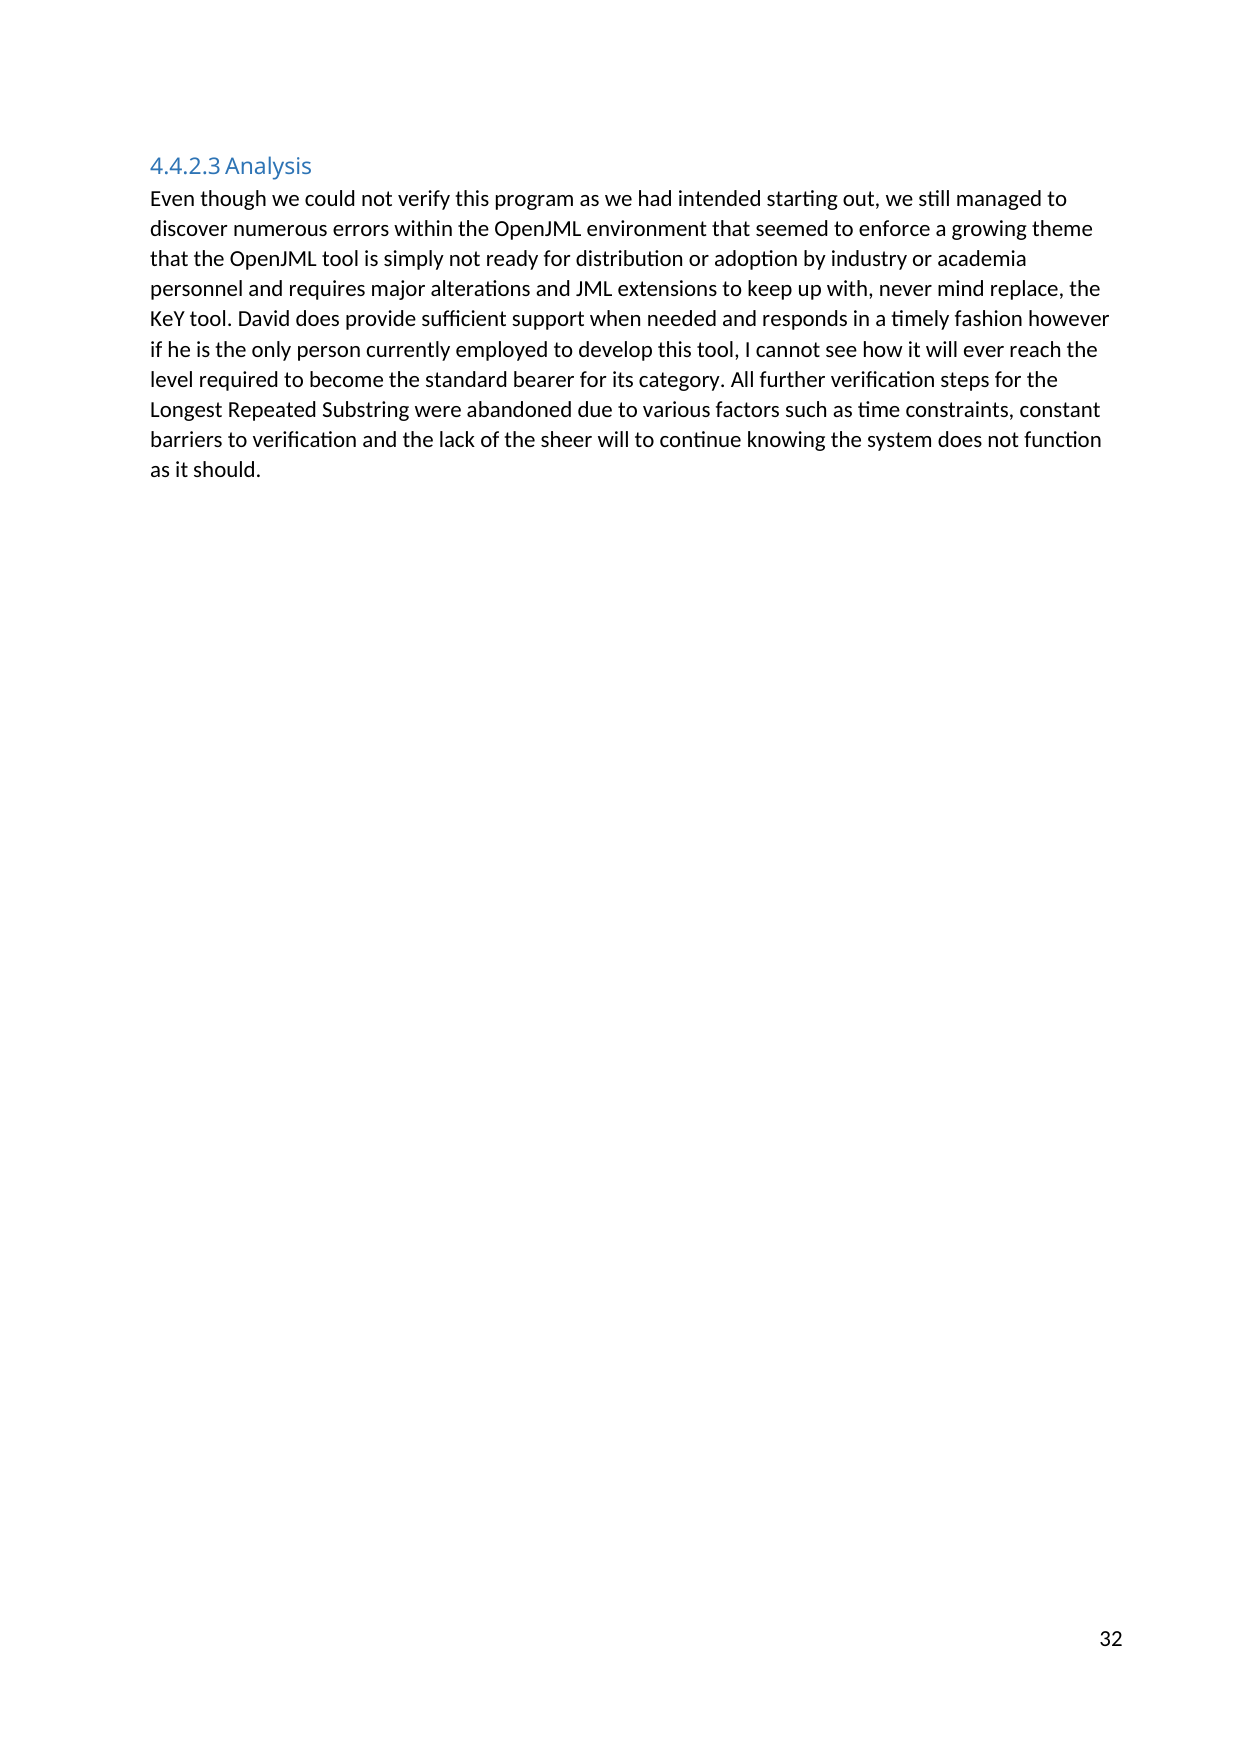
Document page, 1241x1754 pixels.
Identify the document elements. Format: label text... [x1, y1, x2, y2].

subtitle 4.4.2.3 Analysis [150, 150, 1122, 181]
text Even though we could not verify this program as we had intended starting out, we still managed to discover numerous errors within the OpenJML environment that seemed to enforce a growing theme that the OpenJML tool is simply not ready for distribution or adoption by industry or academia personnel and requires major alterations and JML extensions to keep up with, never mind replace, the KeY tool. David does provide sufficient support when needed and responds in a timely fashion however if he is the only person currently employed to develop this tool, I cannot see how it will ever reach the level required to become the standard bearer for its category. All further verification steps for the Longest Repeated Substring were abandoned due to various factors such as time constraints, constant barriers to verification and the lack of the sheer will to continue knowing the system does not function as it should. [150, 184, 1122, 484]
